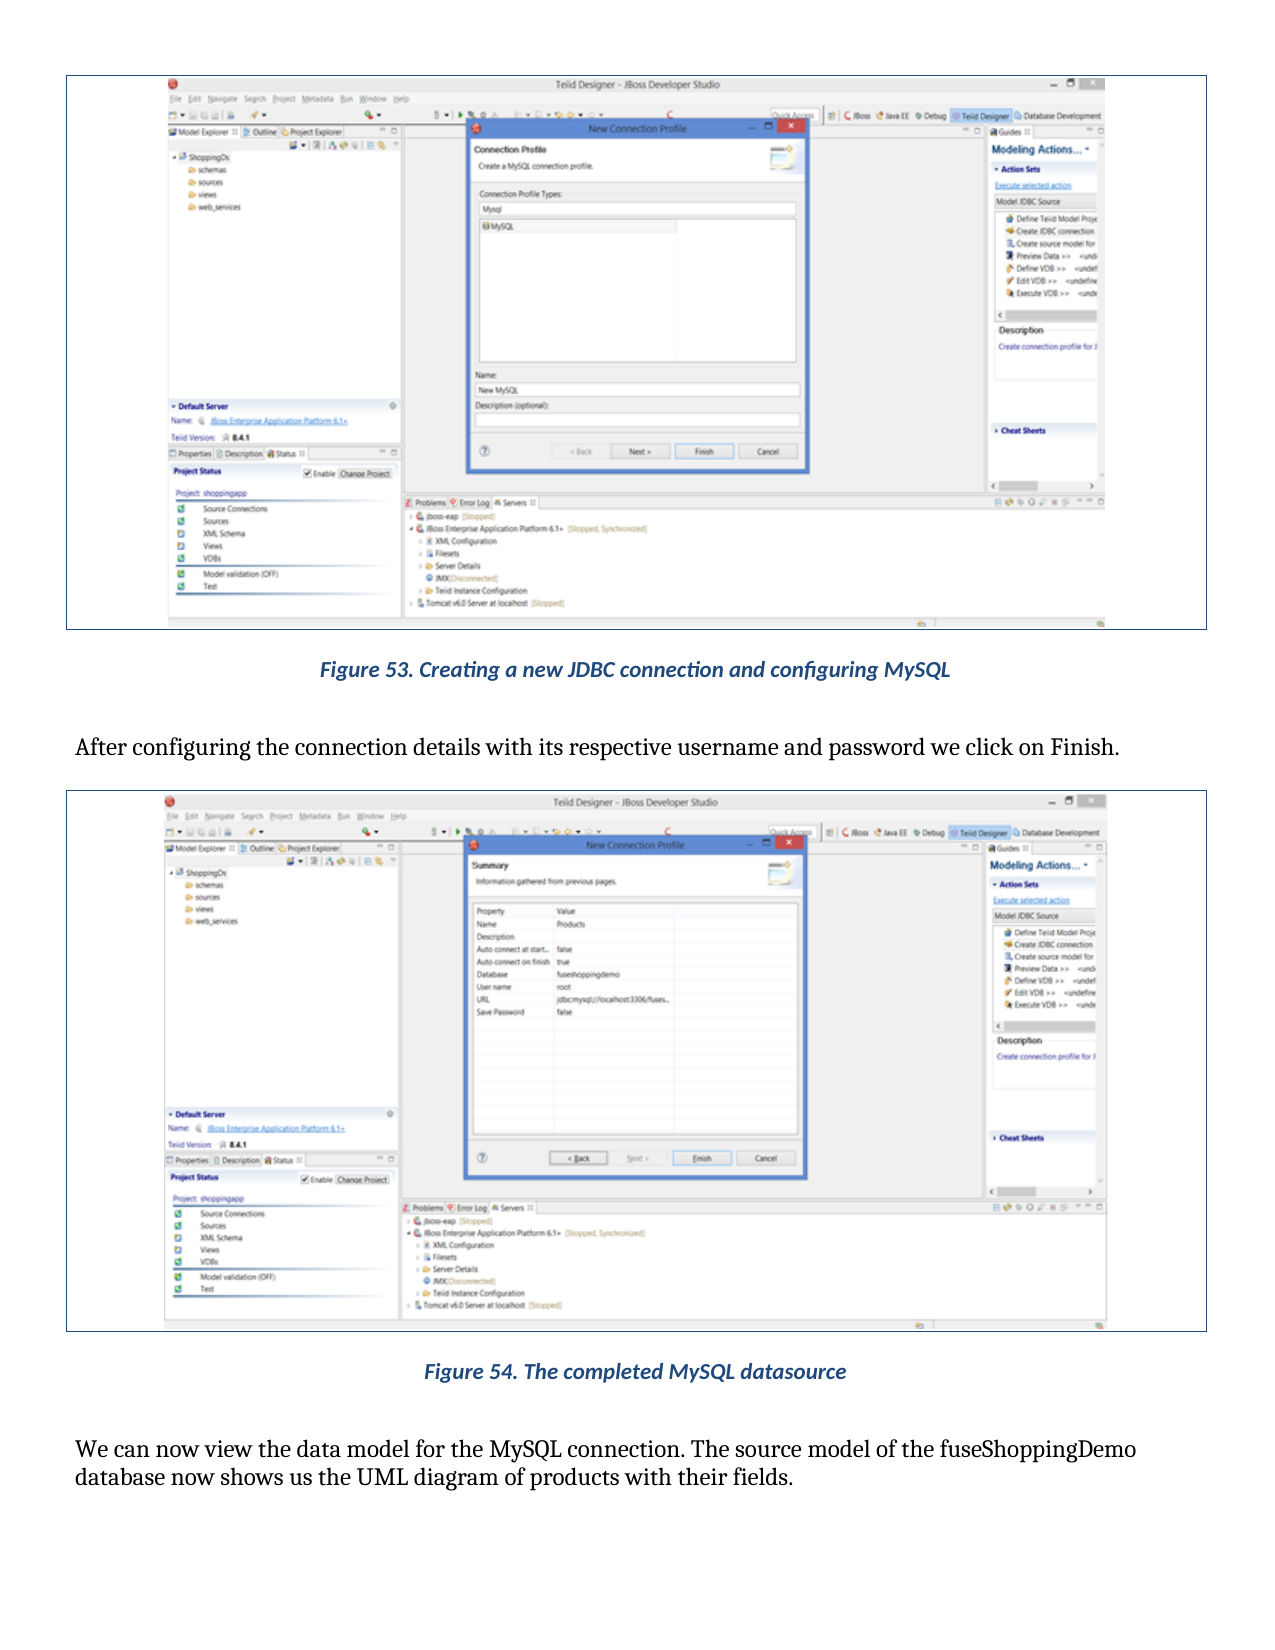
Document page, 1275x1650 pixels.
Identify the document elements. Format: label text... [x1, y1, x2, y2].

picture [167, 78, 1105, 627]
picture [164, 793, 1109, 1329]
text After configuring the connection details with its respective username and password we click on Finish. [75, 733, 1198, 761]
text We can now view the data model for the MySQL connection. The source model of the fuseShoppingDemo database now shows us the UML diagram of products with their fields. [75, 1434, 1198, 1492]
